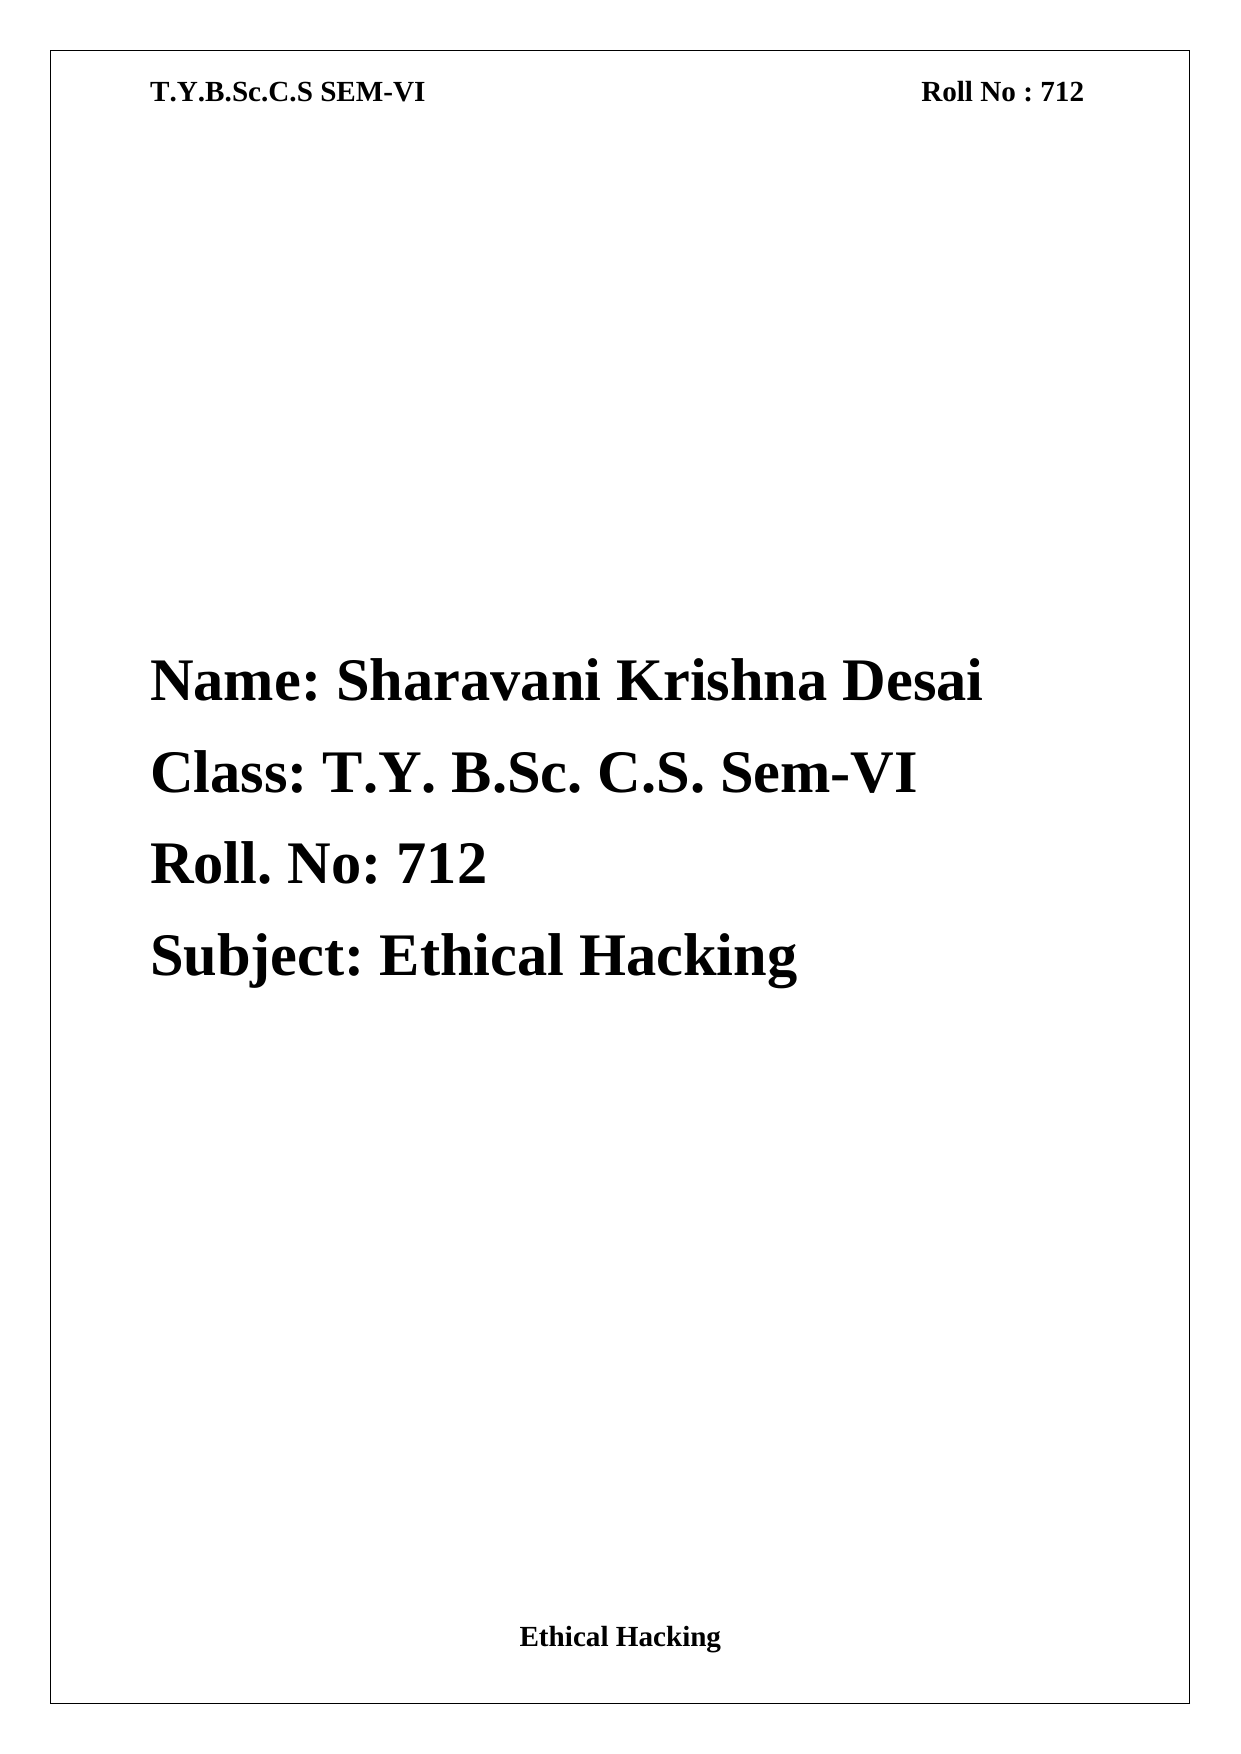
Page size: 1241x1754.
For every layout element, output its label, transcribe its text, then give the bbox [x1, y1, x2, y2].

text Roll. No: 712 [150, 827, 1090, 897]
text Subject: Ethical Hacking [150, 919, 1090, 988]
text Name: Sharavani Krishna Desai [150, 644, 1090, 713]
text Class: T.Y. B.Sc. C.S. Sem-VI [150, 736, 1090, 805]
